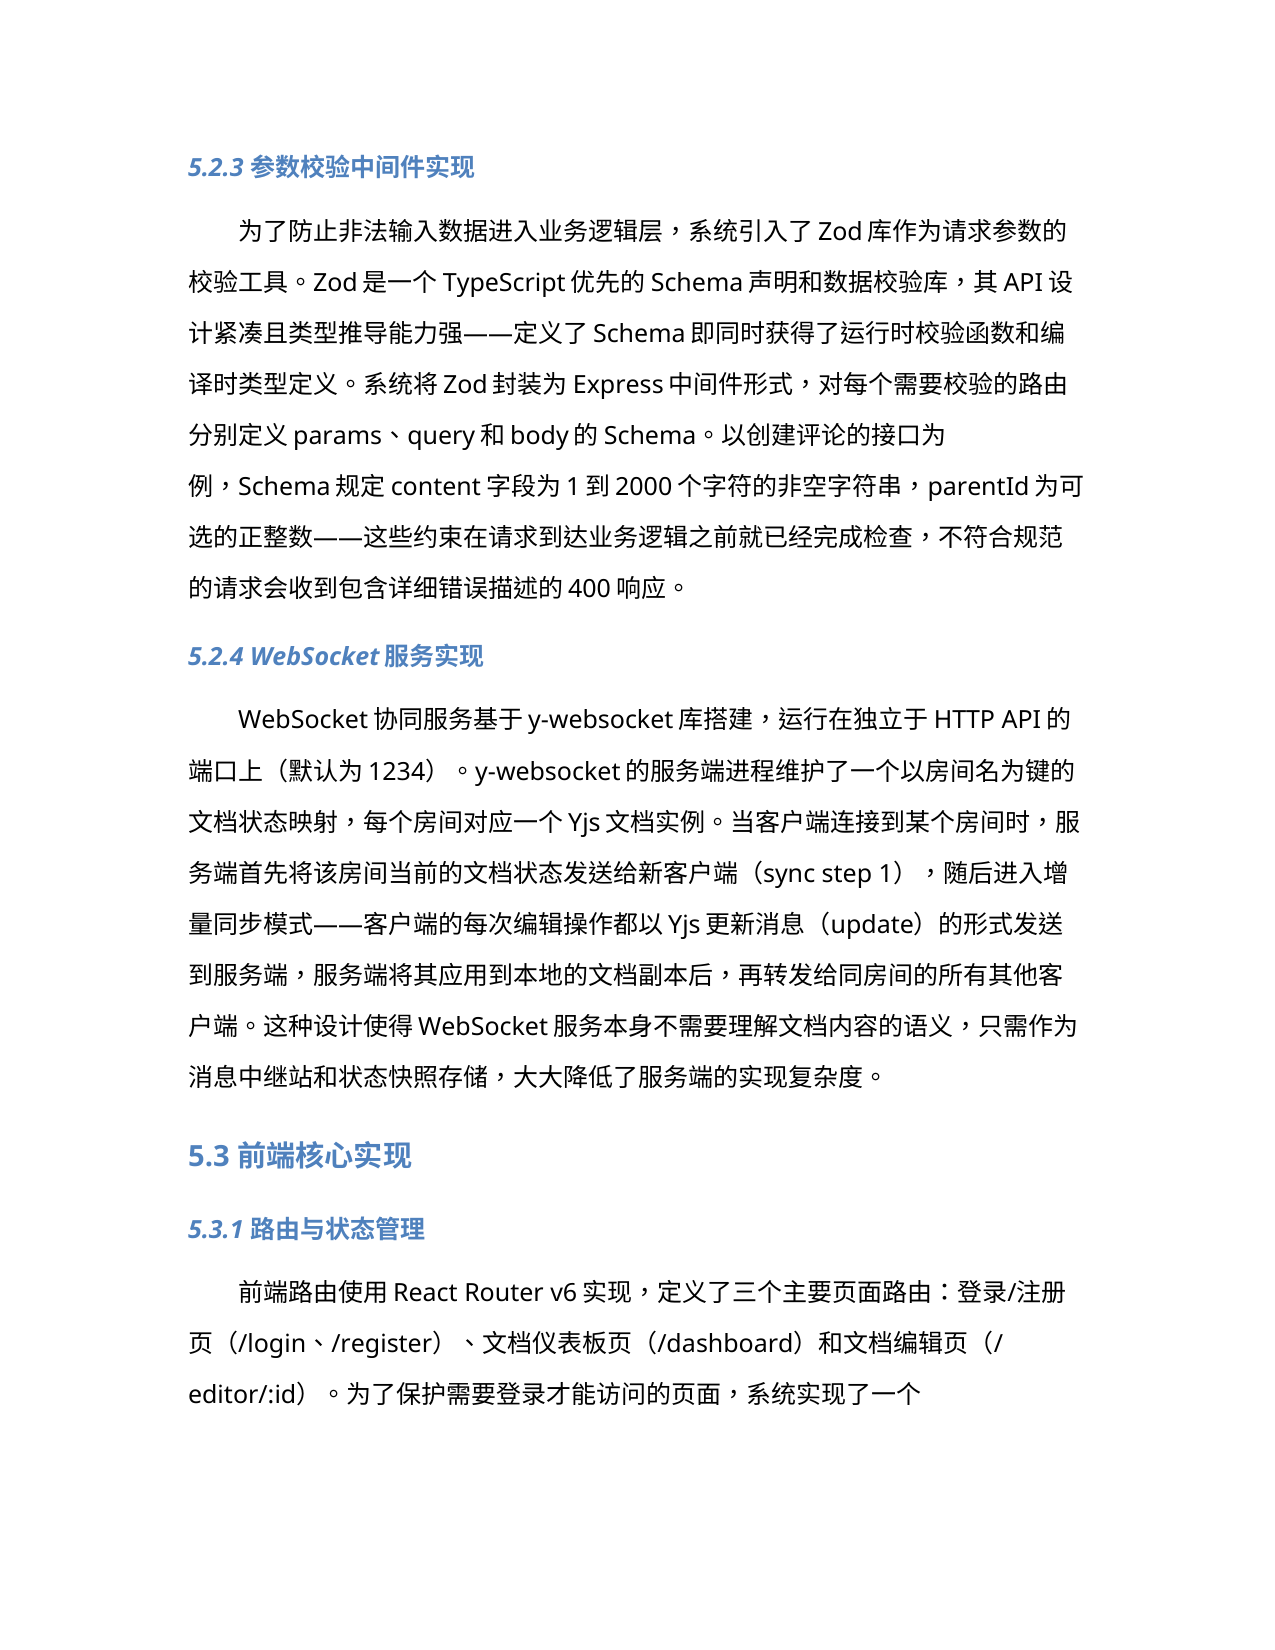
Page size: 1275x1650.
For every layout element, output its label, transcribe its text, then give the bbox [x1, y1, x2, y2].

subtitle 5.2.3 参数校验中间件实现 [188, 150, 1087, 184]
subtitle 5.3 前端核心实现 [188, 1135, 1087, 1175]
subtitle 5.3.1 路由与状态管理 [188, 1212, 1087, 1246]
text 为了防止非法输入数据进入业务逻辑层，系统引入了Zod库作为请求参数的校验工具。Zod是一个TypeScript优先的Schema声明和数据校验库，其API设计紧凑且类型推导能力强——定义了Schema即同时获得了运行时校验函数和编译时类型定义。系统将Zod封装为Express中间件形式，对每个需要校验的路由分别定义params、query和body的Schema。以创建评论的接口为例，Schema规定content字段为1到2000个字符的非空字符串，parentId为可选的正整数——这些约束在请求到达业务逻辑之前就已经完成检查，不符合规范的请求会收到包含详细错误描述的400响应。 [188, 213, 1087, 605]
text WebSocket协同服务基于y-websocket库搭建，运行在独立于HTTP API的端口上（默认为1234）。y-websocket的服务端进程维护了一个以房间名为键的文档状态映射，每个房间对应一个Yjs文档实例。当客户端连接到某个房间时，服务端首先将该房间当前的文档状态发送给新客户端（sync step 1），随后进入增量同步模式——客户端的每次编辑操作都以Yjs更新消息（update）的形式发送到服务端，服务端将其应用到本地的文档副本后，再转发给同房间的所有其他客户端。这种设计使得WebSocket服务本身不需要理解文档内容的语义，只需作为消息中继站和状态快照存储，大大降低了服务端的实现复杂度。 [188, 702, 1087, 1093]
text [188, 1275, 1087, 1411]
subtitle 5.2.4 WebSocket服务实现 [188, 638, 1087, 673]
